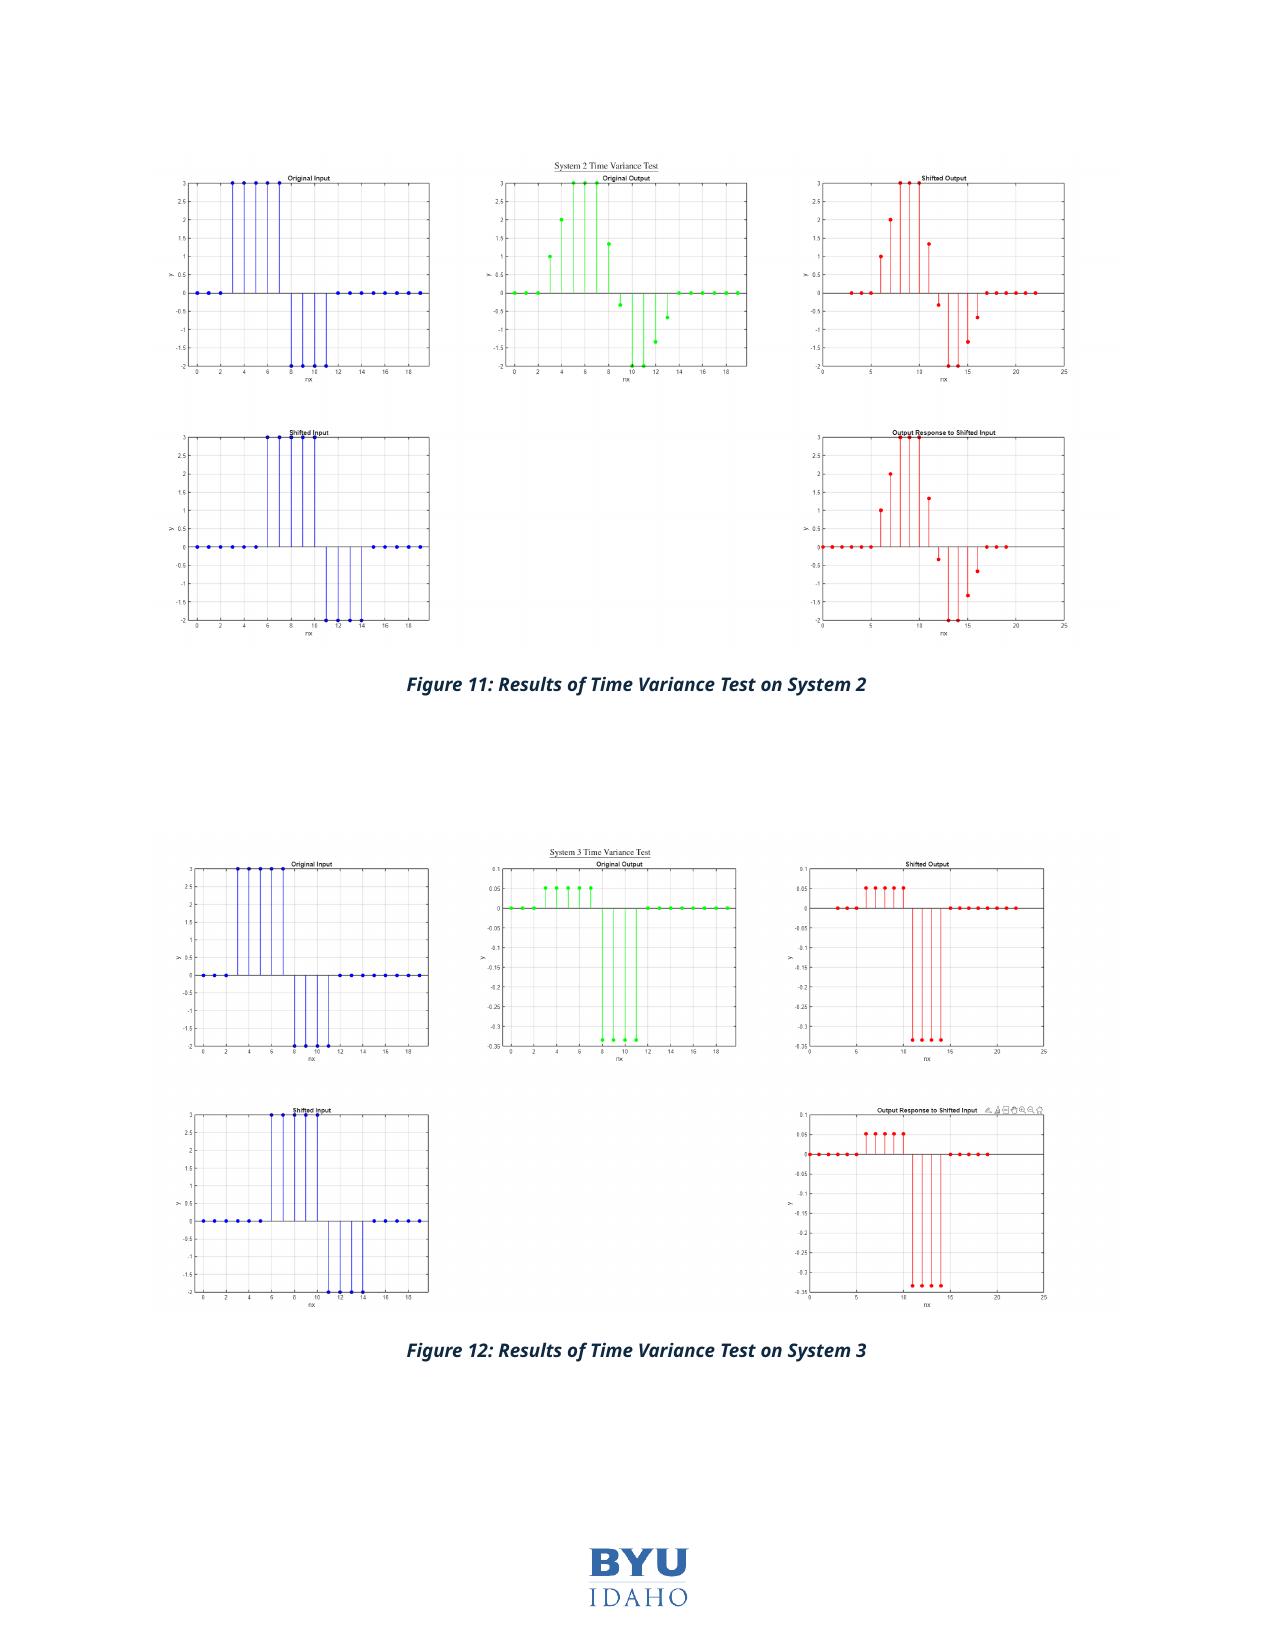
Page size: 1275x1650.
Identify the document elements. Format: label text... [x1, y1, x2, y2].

picture [150, 150, 1125, 650]
picture [585, 1545, 690, 1608]
picture [150, 829, 1125, 1317]
text Figure 12: Results of Time Variance Test on System 3 [150, 1337, 1125, 1363]
text Figure 11: Results of Time Variance Test on System 2 [150, 671, 1125, 697]
